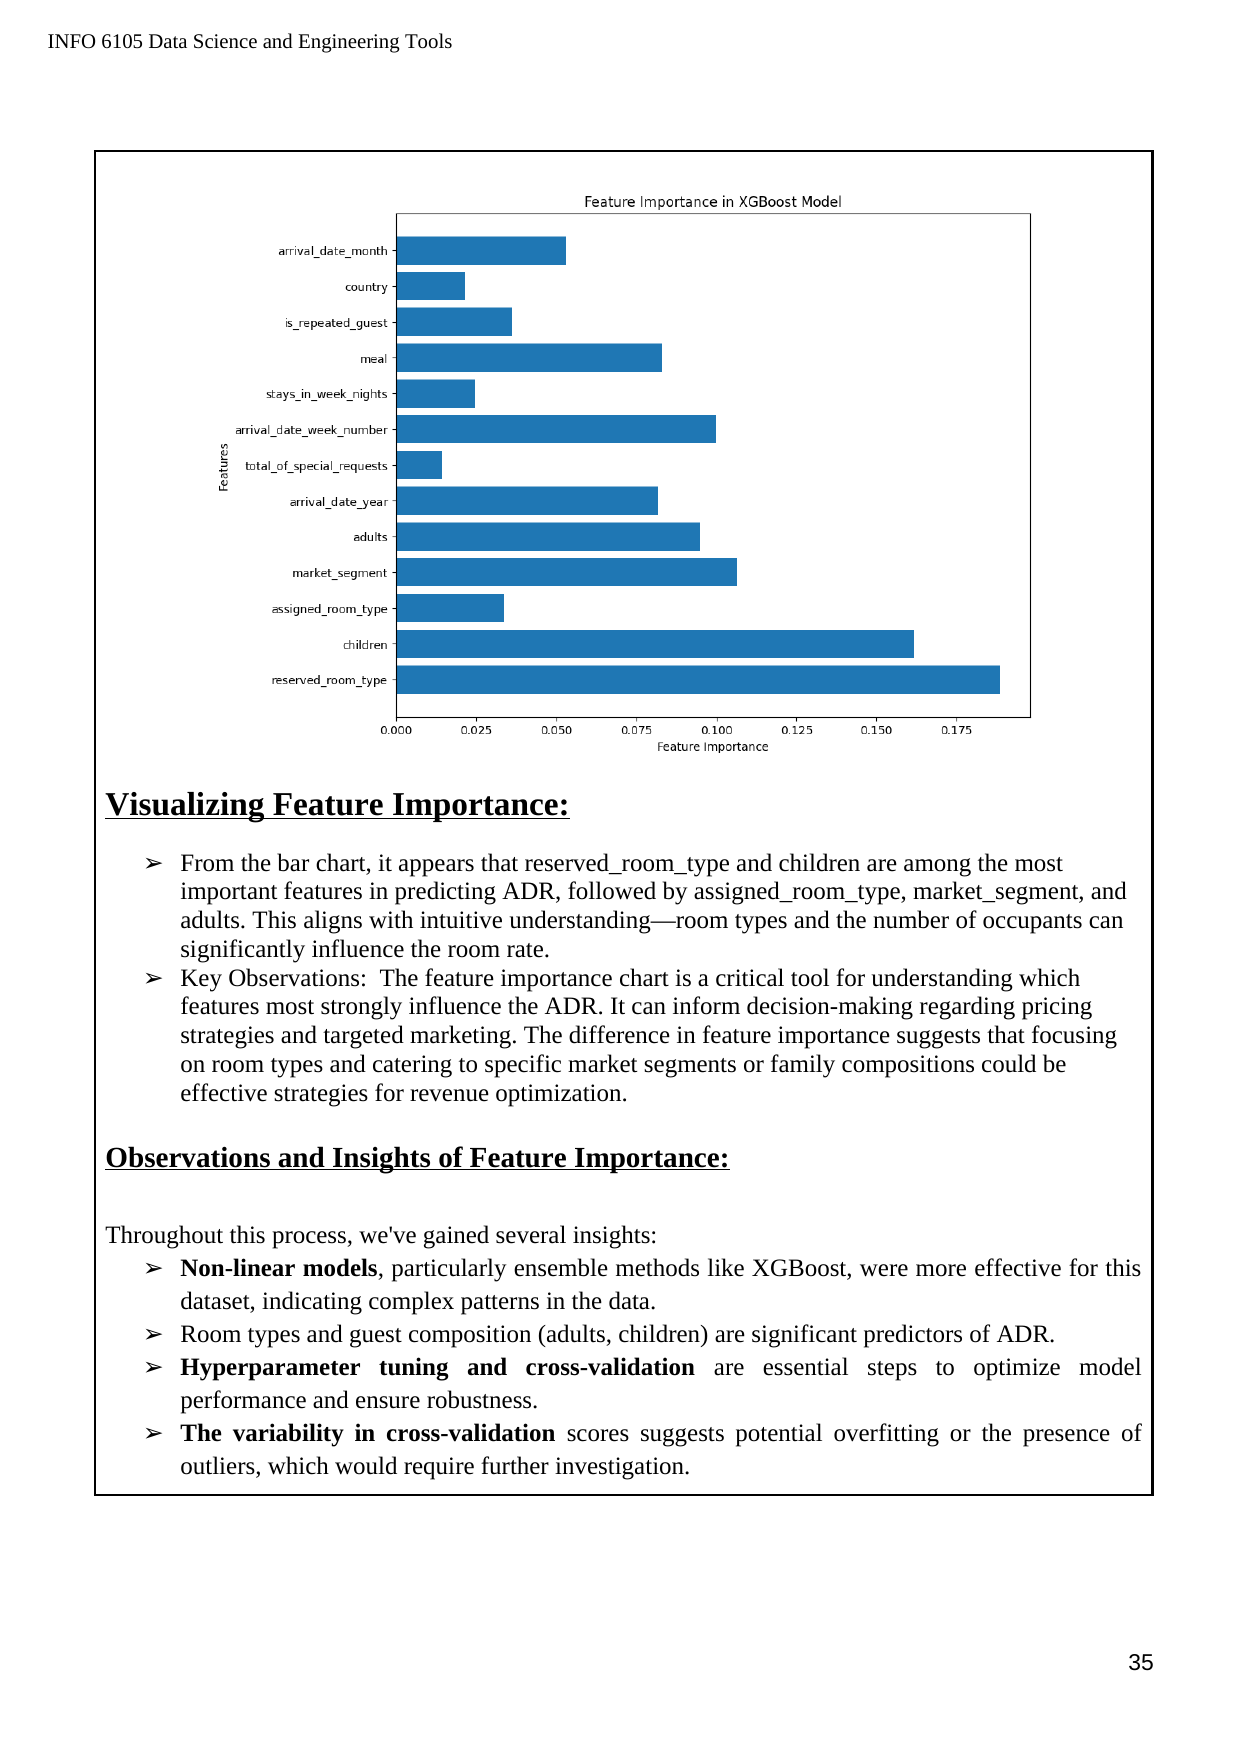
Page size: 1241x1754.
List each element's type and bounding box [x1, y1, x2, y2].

table_header [96, 152, 1151, 1494]
picture [210, 187, 1037, 760]
